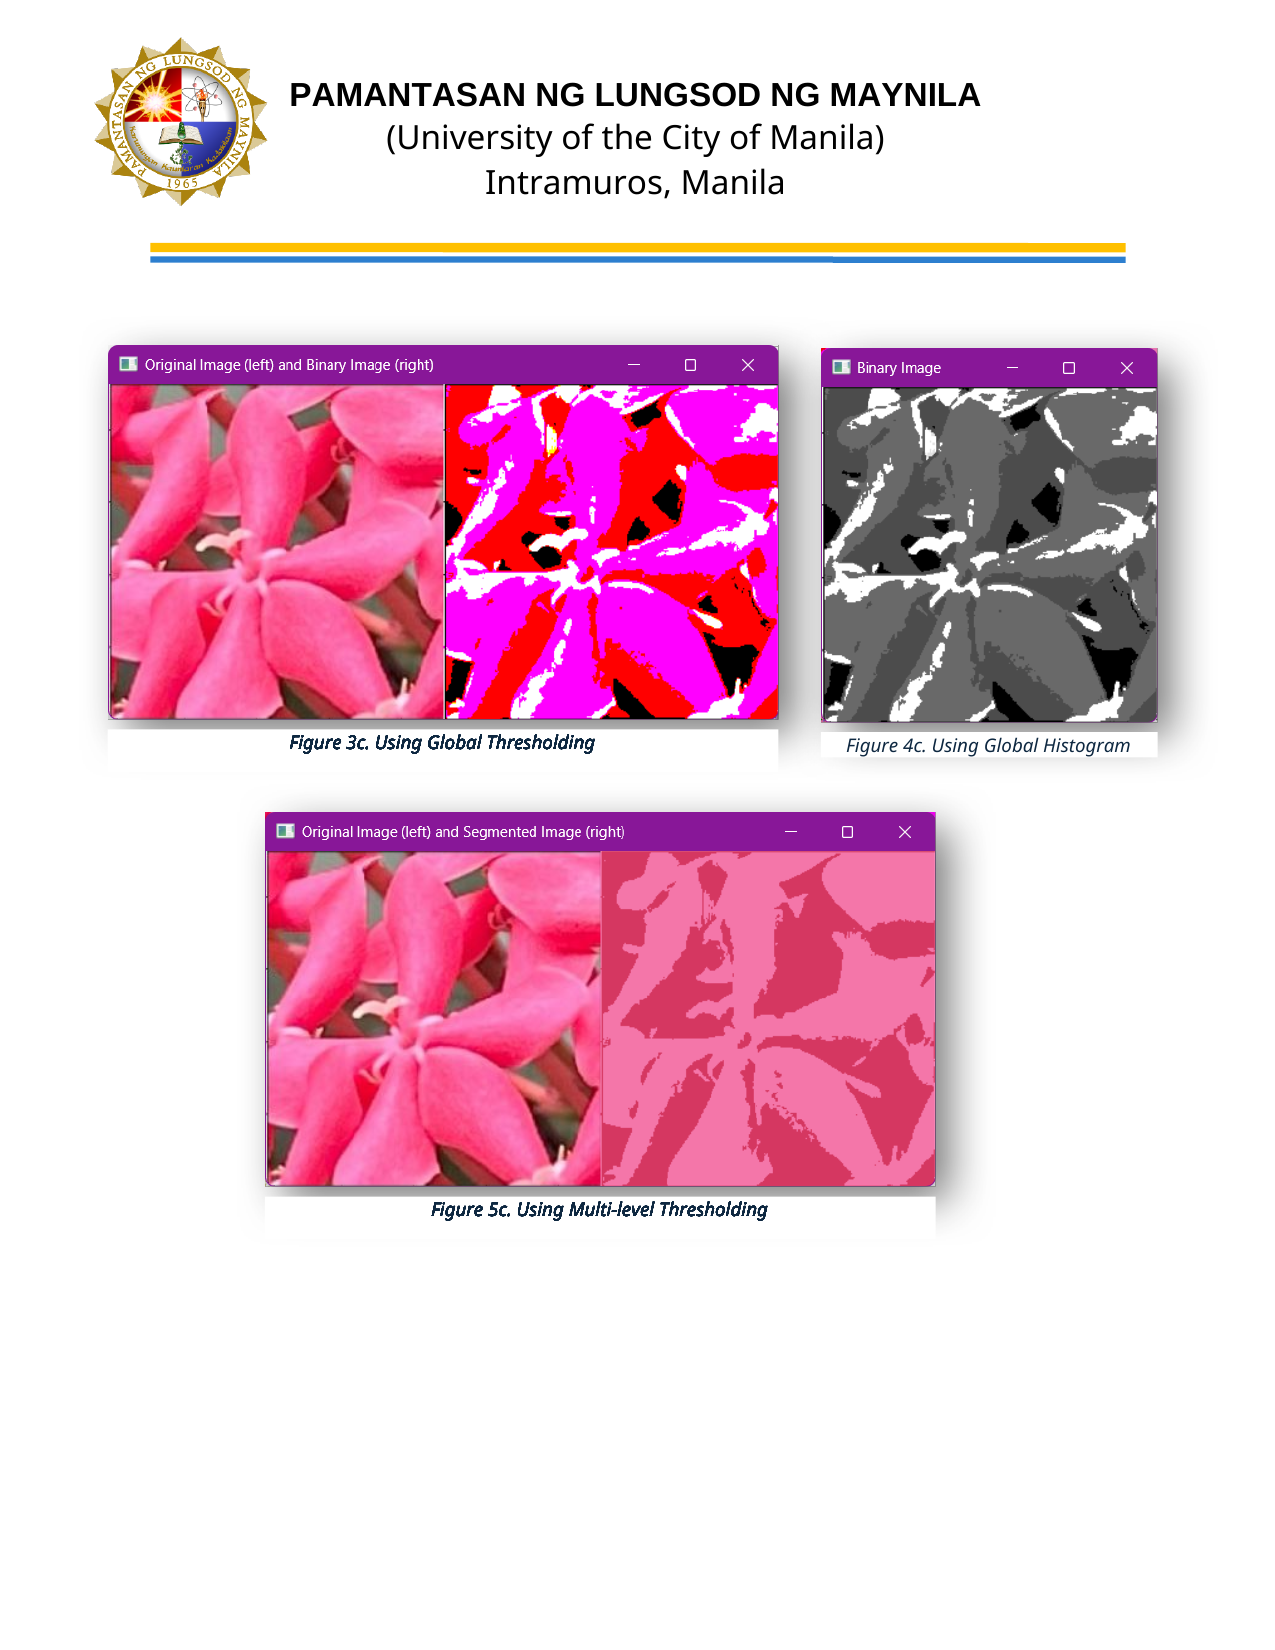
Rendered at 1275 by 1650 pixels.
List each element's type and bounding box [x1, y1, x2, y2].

picture [264, 811, 936, 1187]
picture [107, 344, 779, 720]
picture [88, 33, 273, 212]
picture [820, 347, 1158, 723]
